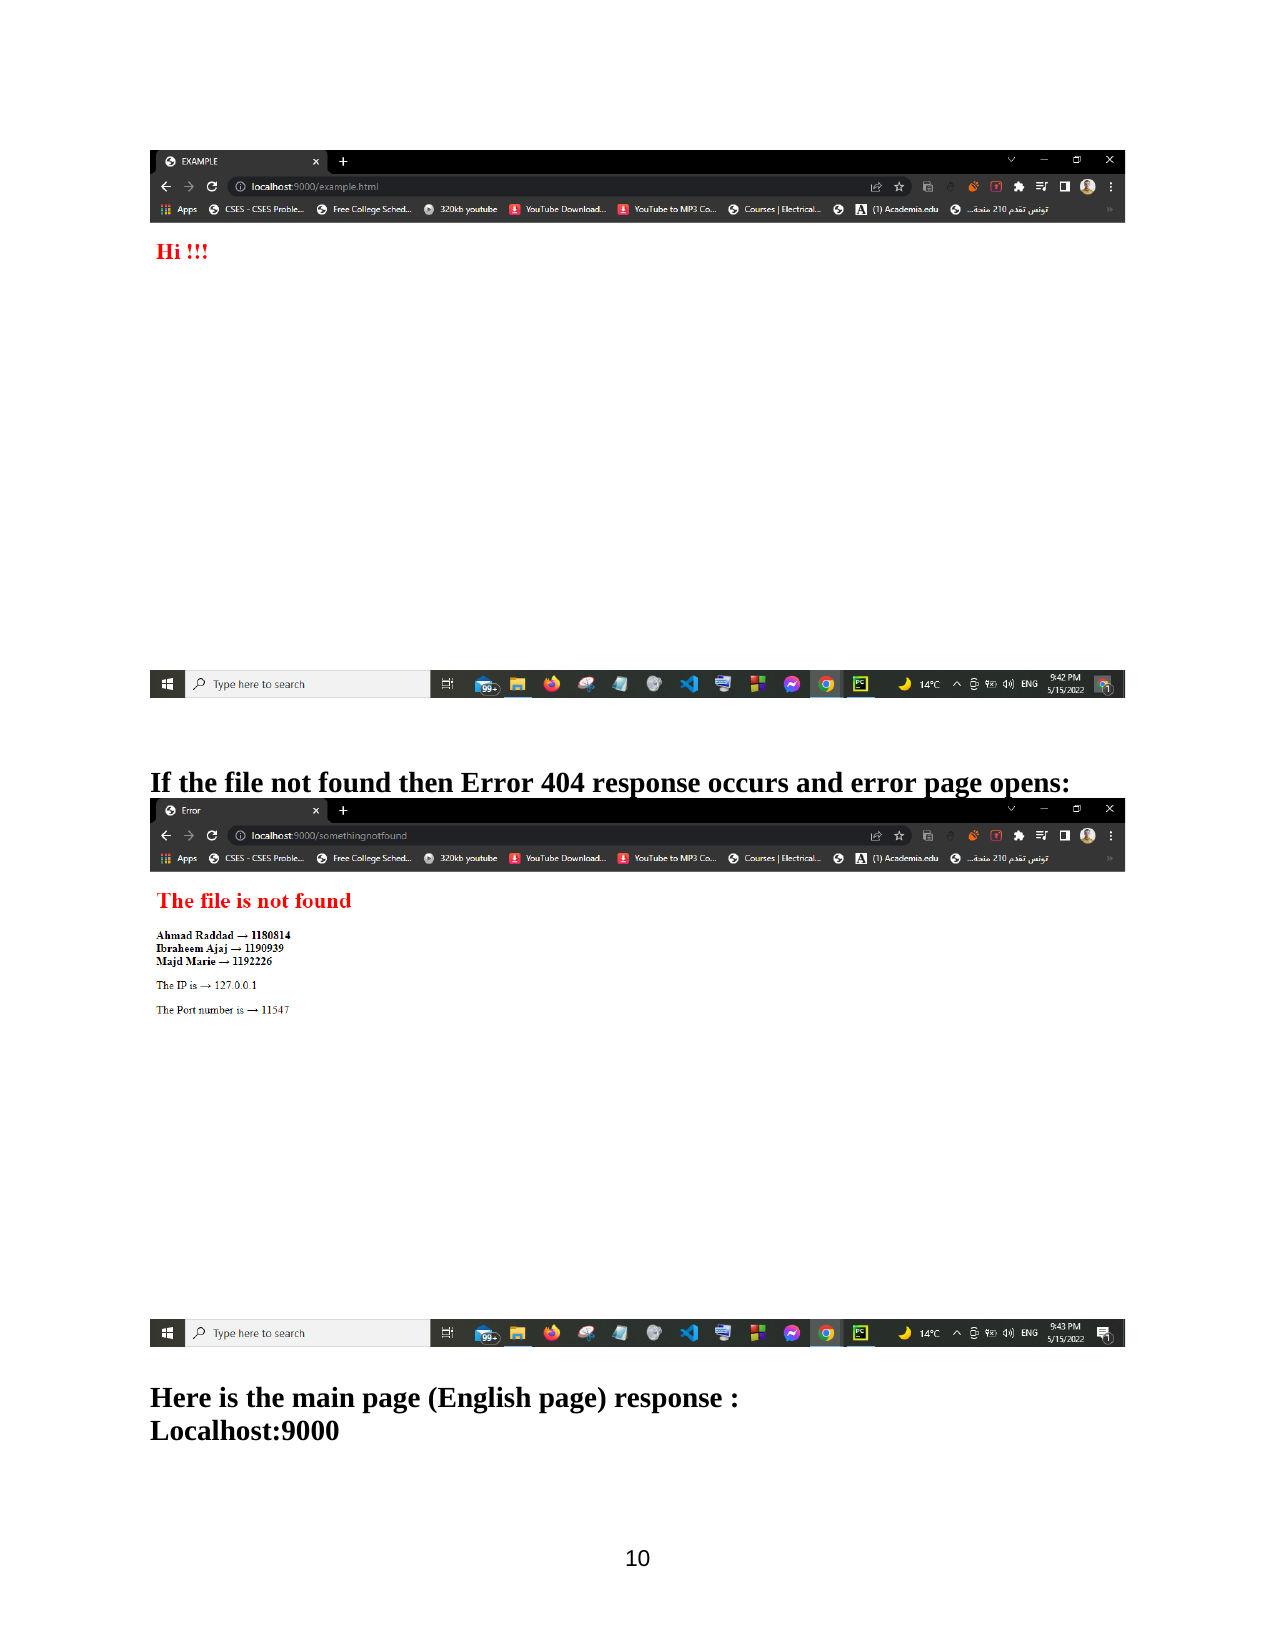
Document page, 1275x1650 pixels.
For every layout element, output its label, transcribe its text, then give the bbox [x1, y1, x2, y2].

picture [150, 150, 1125, 698]
text Localhost:9000 [150, 1413, 1095, 1447]
picture [150, 798, 1125, 1347]
text If the file not found then Error 404 response occurs and error page opens: [150, 765, 1095, 798]
text Here is the main page (English page) response : [150, 1380, 1095, 1413]
